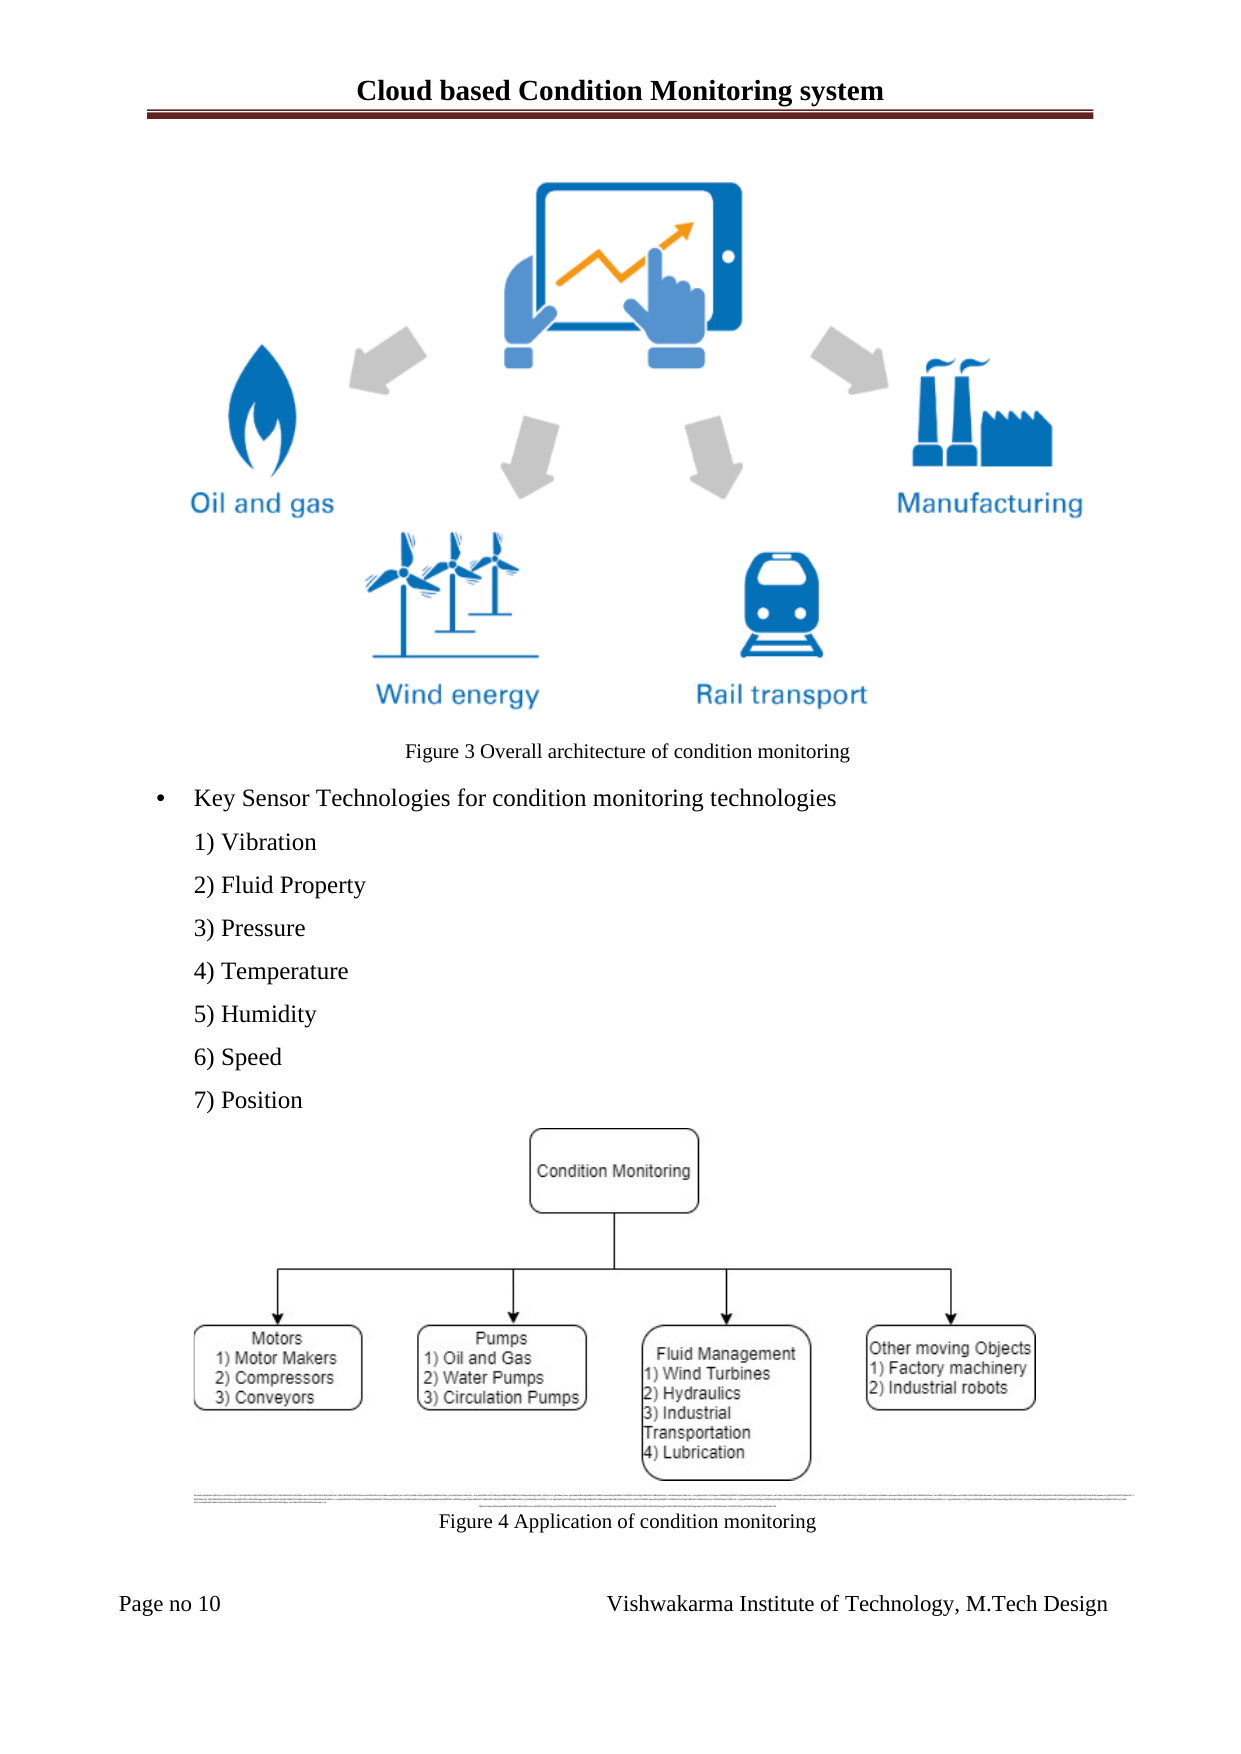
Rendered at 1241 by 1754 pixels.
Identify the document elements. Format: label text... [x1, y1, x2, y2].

text Figure 3 Overall architecture of condition monitoring [119, 738, 1136, 763]
list Key Sensor Technologies for condition monitoring technologies [156, 783, 1136, 812]
text 6) Speed [194, 1042, 1136, 1071]
text 2) Fluid Property [194, 870, 1136, 898]
text Figure 4 Application of condition monitoring [119, 1509, 1136, 1533]
text 3) Pressure [194, 913, 1136, 942]
text 7) Position [194, 1085, 1136, 1114]
text 5) Humidity [194, 999, 1136, 1028]
picture [193, 1128, 1036, 1481]
text 1) Vibration [194, 827, 1136, 855]
picture [152, 158, 1103, 726]
text 4) Temperature [194, 956, 1136, 985]
